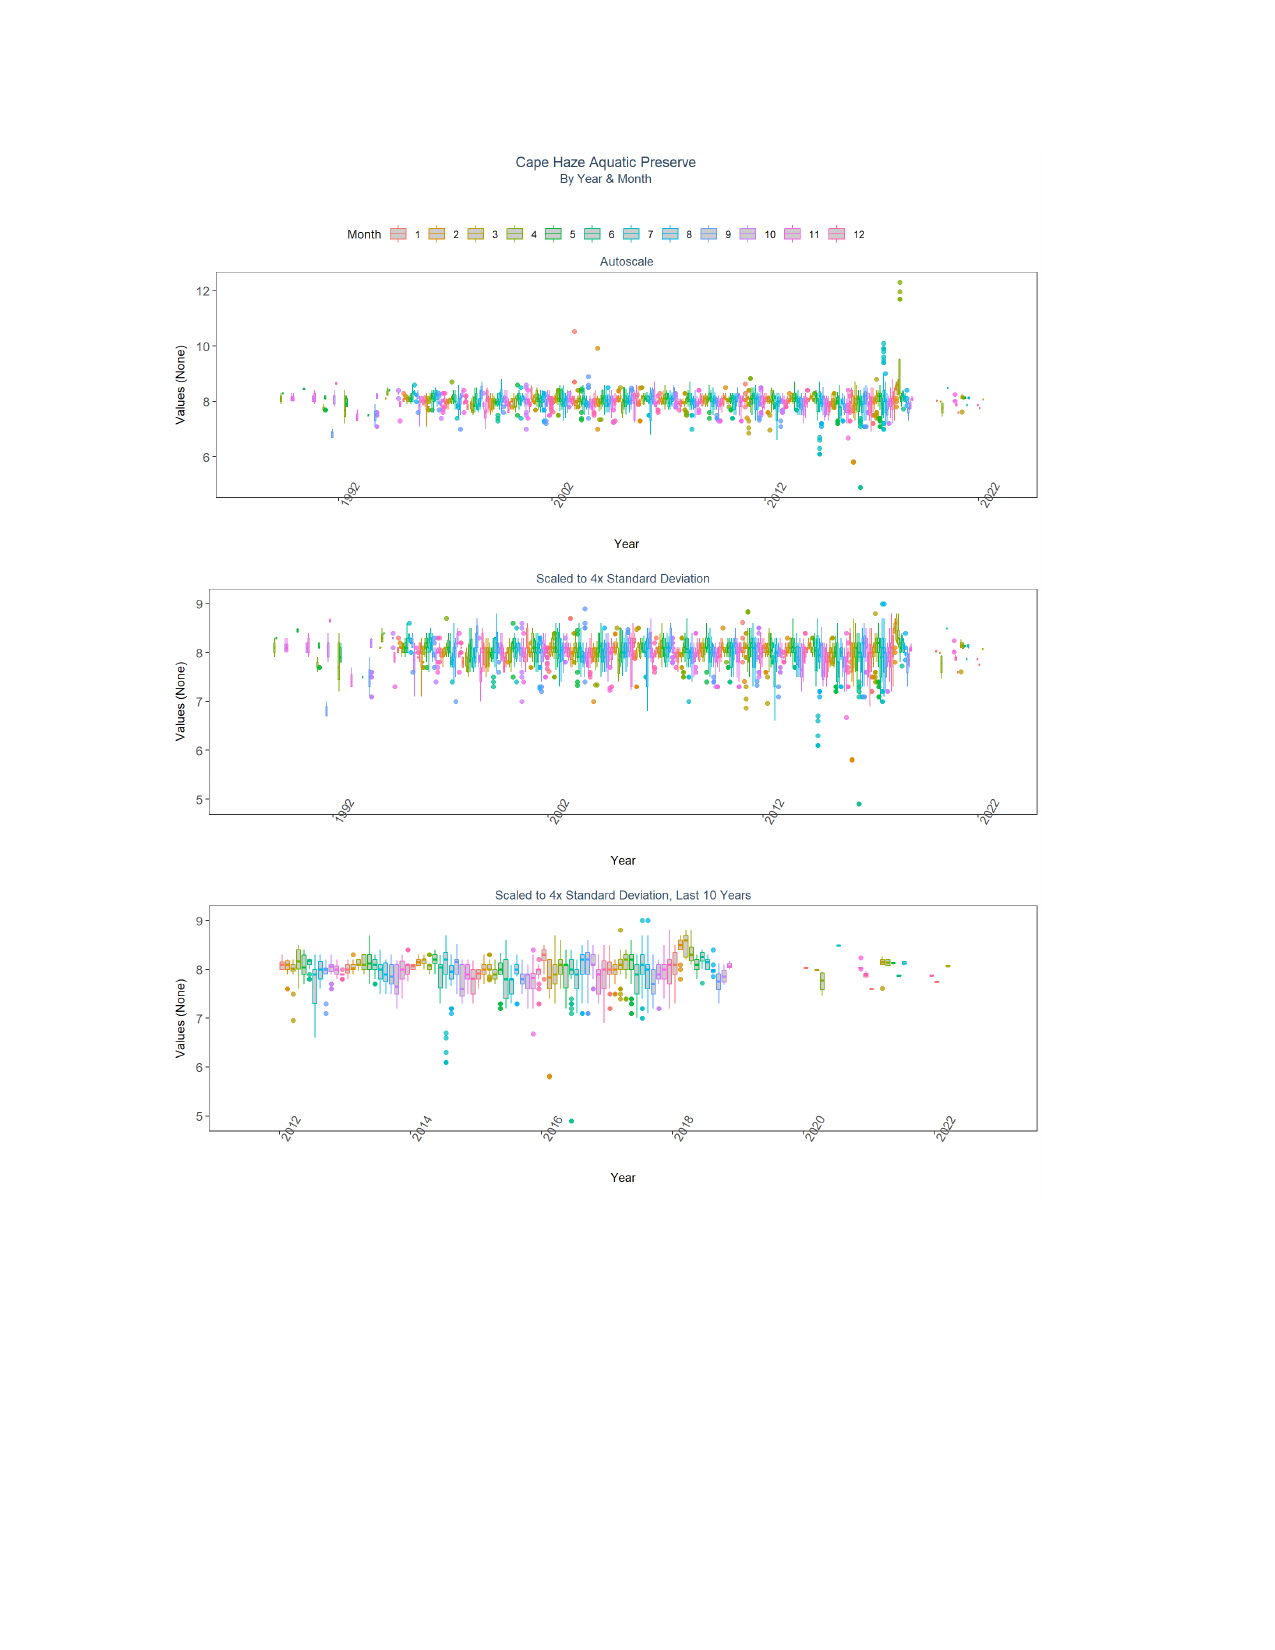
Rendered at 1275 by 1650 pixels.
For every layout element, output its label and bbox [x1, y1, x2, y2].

picture [168, 150, 1044, 1200]
